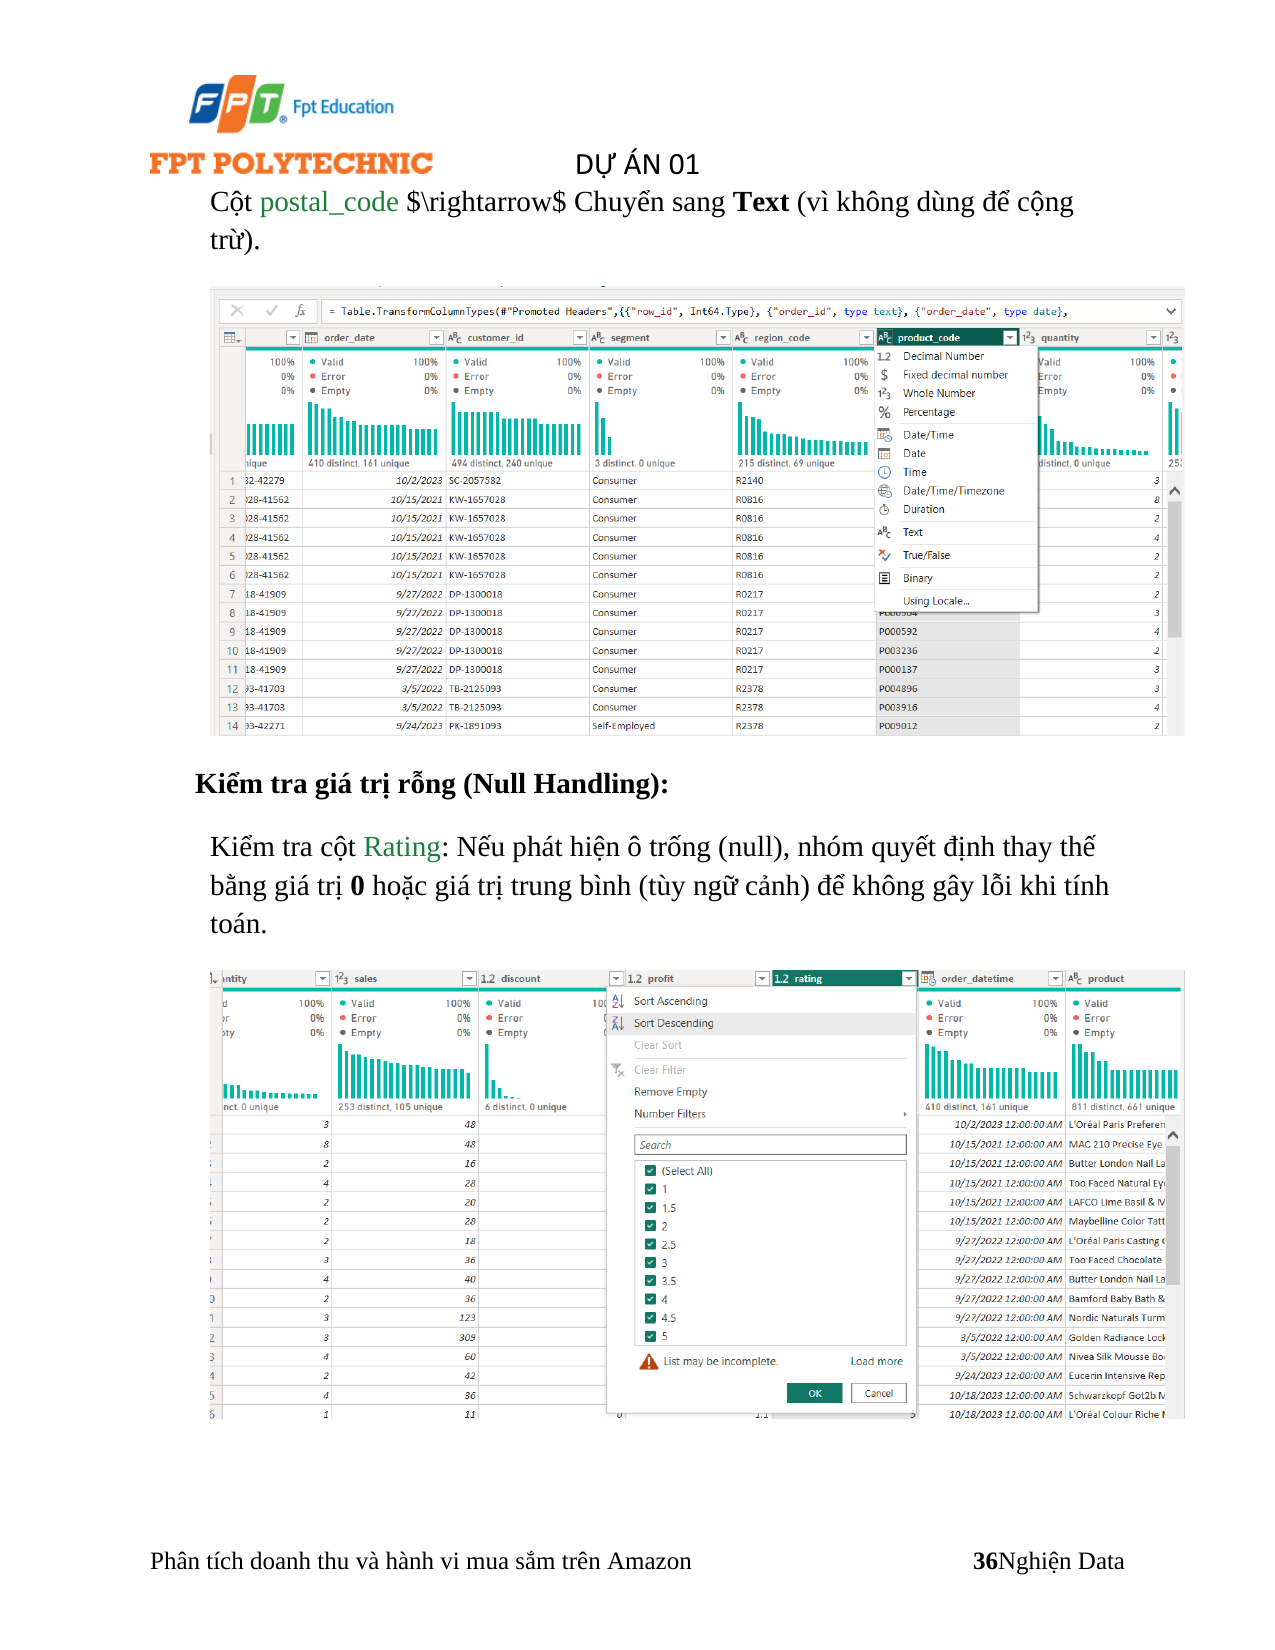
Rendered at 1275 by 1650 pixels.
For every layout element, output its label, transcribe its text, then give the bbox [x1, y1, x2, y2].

picture [210, 286, 1185, 736]
text Kiểm tra giá trị rỗng (Null Handling): [195, 766, 1125, 799]
picture [210, 970, 1185, 1419]
text Cột postal_code $\rightarrow$ Chuyển sang Text (vì không dùng để cộng trừ). [210, 184, 1125, 256]
picture [150, 75, 436, 174]
text Kiểm tra cột Rating: Nếu phát hiện ô trống (null), nhóm quyết định thay thế bằng giá trị 0 hoặc giá trị trung bình (tùy ngữ cảnh) để không gây lỗi khi tính toán. [210, 829, 1125, 940]
